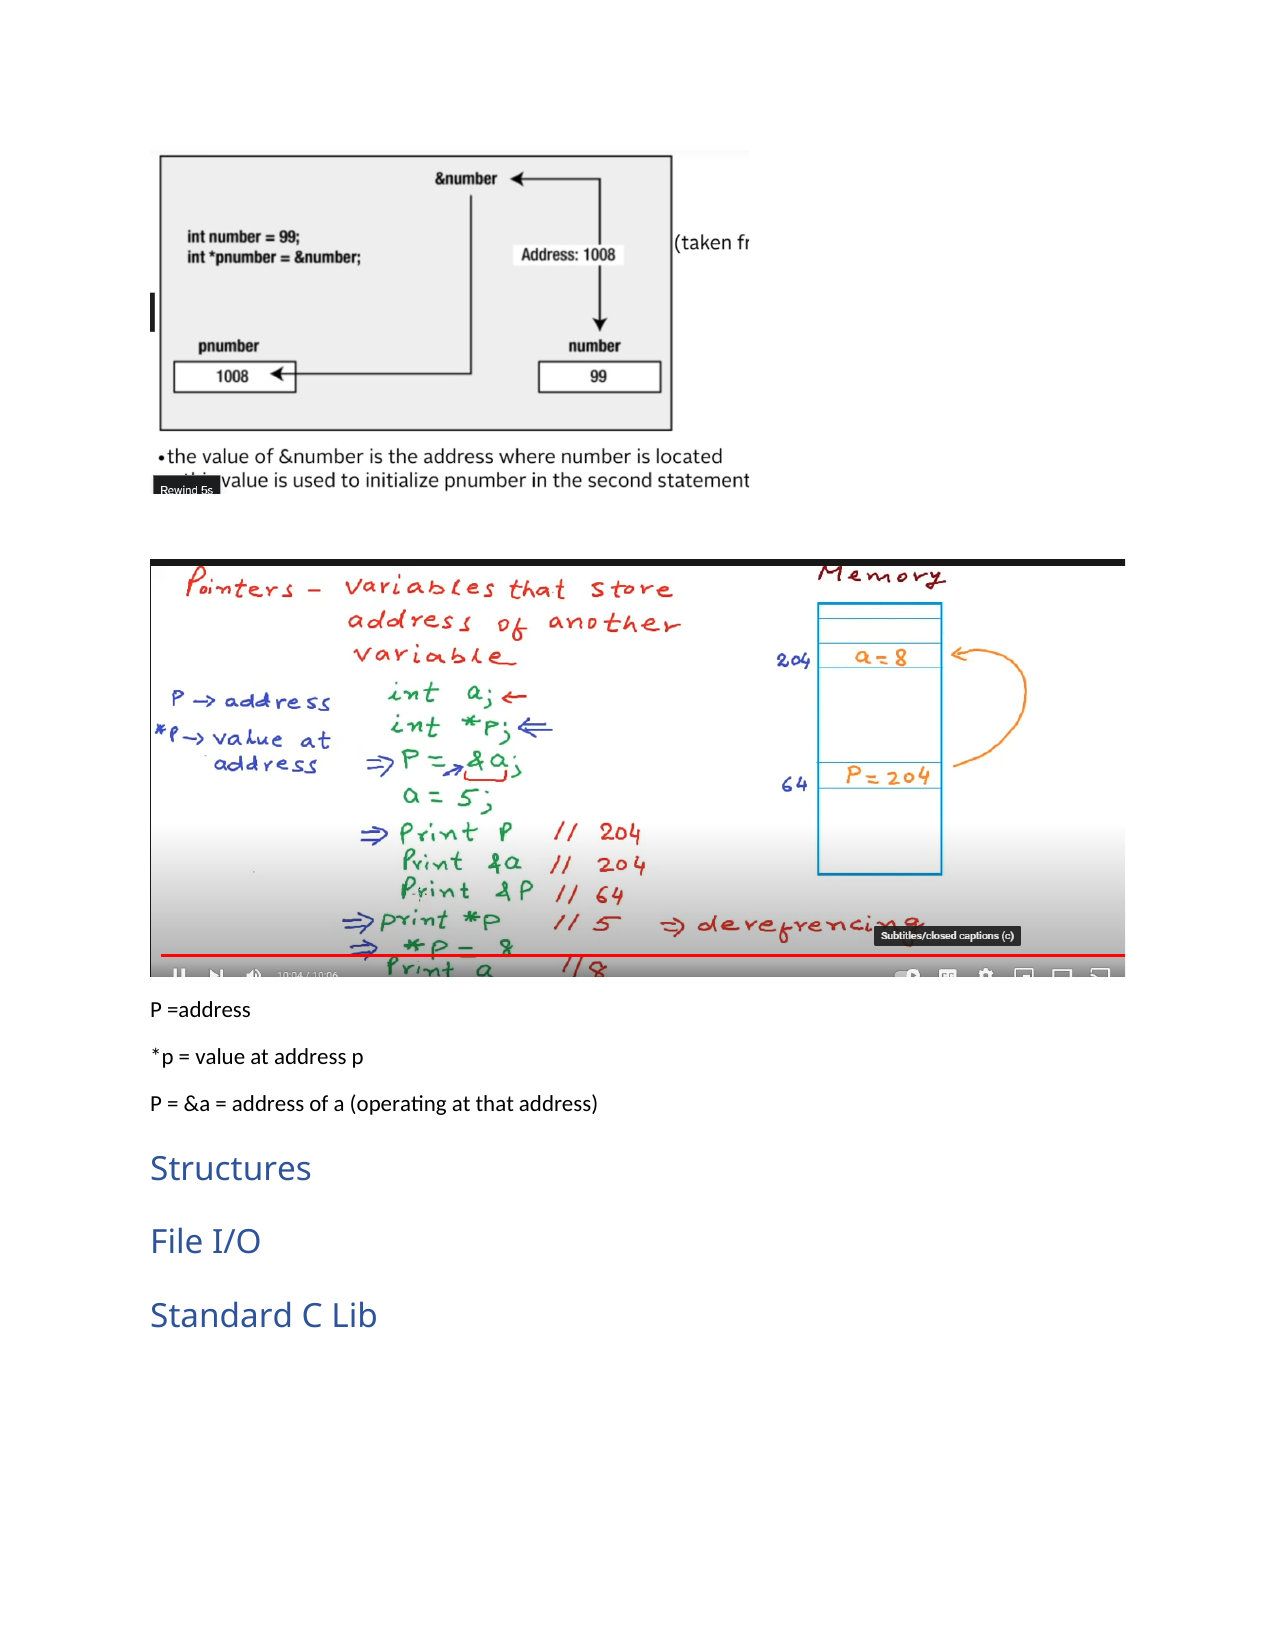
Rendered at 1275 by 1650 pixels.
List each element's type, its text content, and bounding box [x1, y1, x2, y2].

subtitle Structures [150, 1144, 1125, 1190]
subtitle File I/O [150, 1218, 1125, 1264]
text P =address [150, 995, 1125, 1023]
text P = &a = address of a (operating at that address) [150, 1089, 1125, 1117]
picture [150, 150, 750, 494]
subtitle Standard C Lib [150, 1292, 1125, 1338]
picture [150, 559, 1125, 977]
text *p = value at address p [150, 1042, 1125, 1070]
